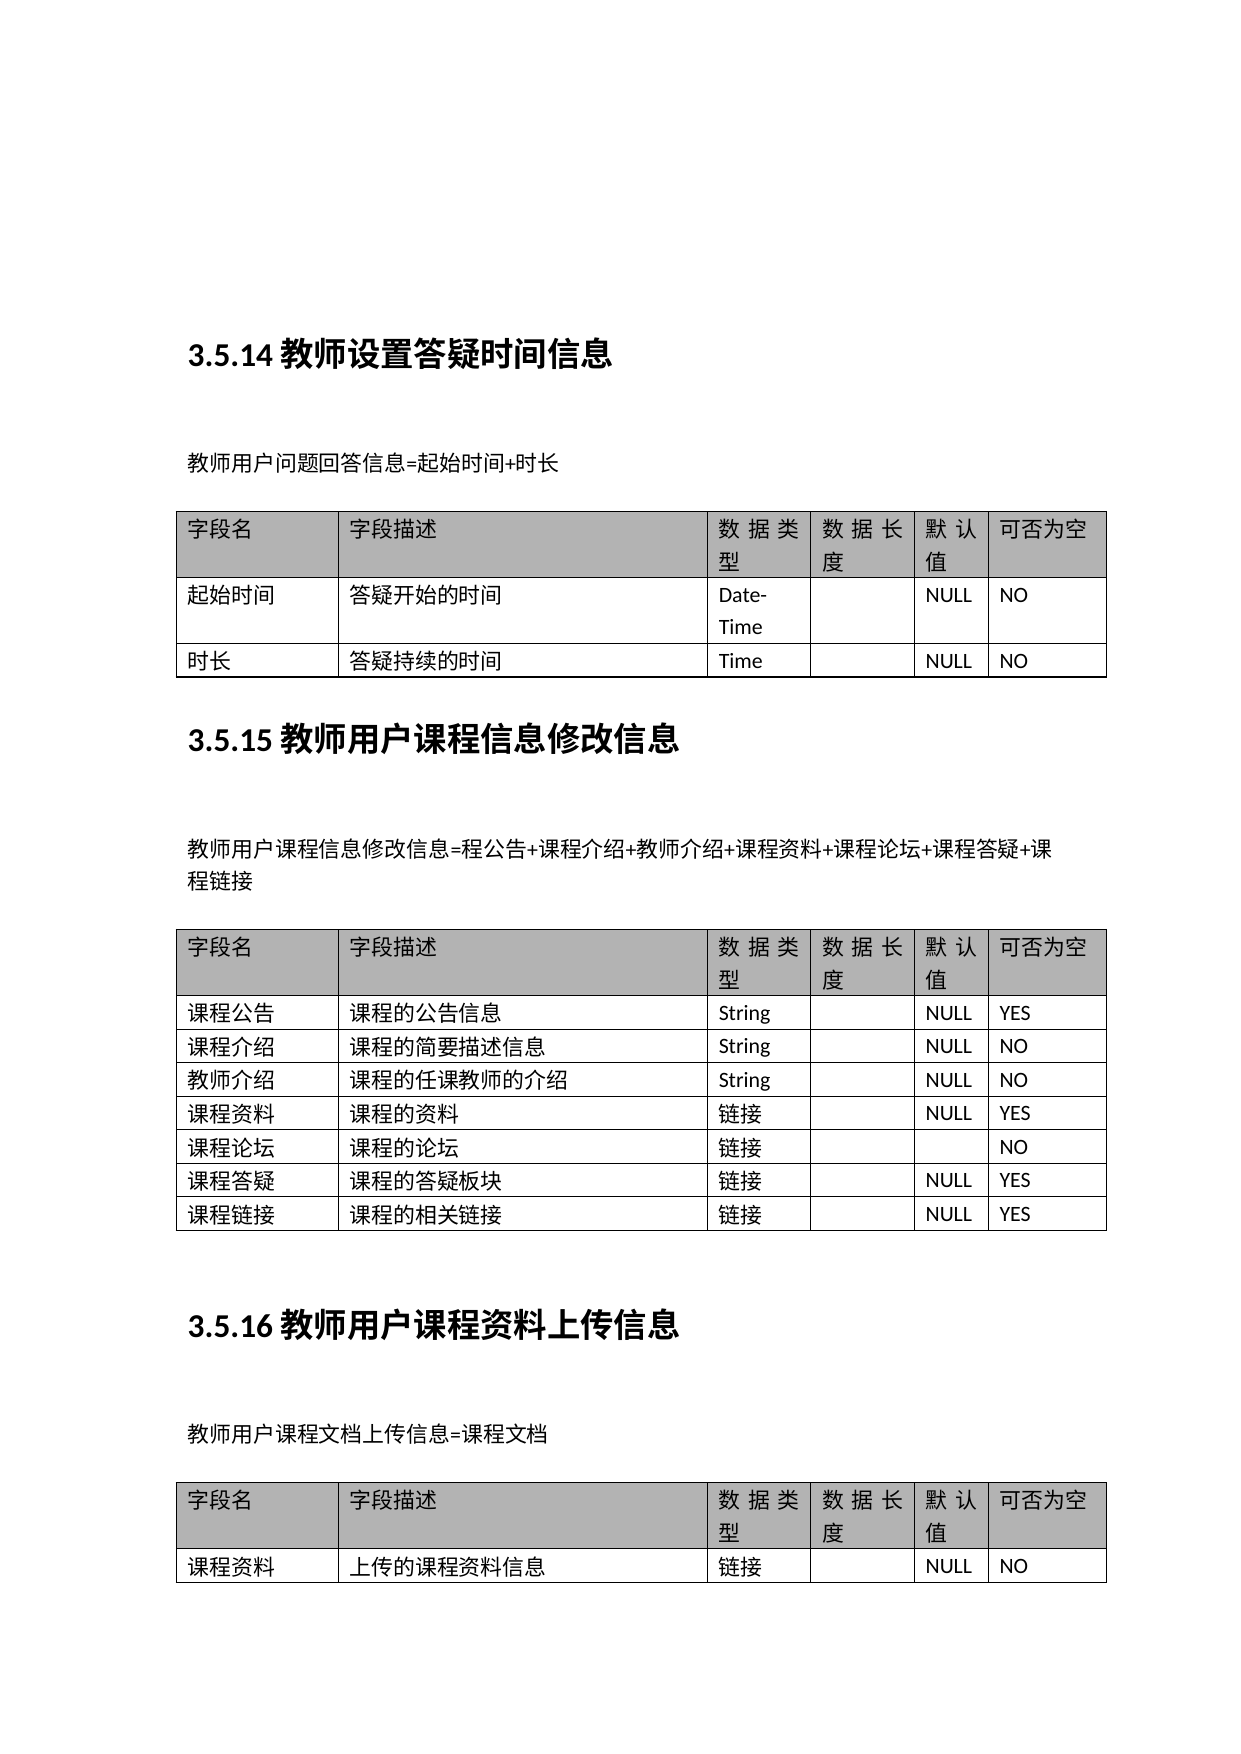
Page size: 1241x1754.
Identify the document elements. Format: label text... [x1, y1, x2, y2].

table_header 字段名 [177, 512, 338, 577]
table_cell 课程论坛 [177, 1130, 338, 1163]
table_cell 课程答疑 [177, 1164, 338, 1196]
table_cell 课程的论坛 [339, 1130, 707, 1163]
table_cell Date-Time [708, 578, 810, 643]
table_header 数据类型 [708, 930, 810, 995]
table_cell NULL [915, 1164, 988, 1196]
table_cell [811, 644, 914, 676]
table_cell 答疑持续的时间 [339, 644, 707, 676]
table_cell NULL [915, 1549, 988, 1582]
subtitle 3.5.14 教师设置答疑时间信息 [187, 319, 1053, 384]
table_cell NO [989, 644, 1106, 676]
table_header 可否为空 [989, 512, 1106, 577]
table_cell 链接 [708, 1197, 810, 1230]
text 教师用户课程信息修改信息=程公告+课程介绍+教师介绍+课程资料+课程论坛+课程答疑+课程链接 [187, 831, 1053, 896]
table_cell NULL [915, 578, 988, 643]
table_cell NULL [915, 1063, 988, 1096]
table_cell [811, 1030, 914, 1062]
table_cell NO [989, 1030, 1106, 1062]
table_cell [811, 1063, 914, 1096]
table_cell [915, 1130, 988, 1163]
table_header 默认值 [915, 512, 988, 577]
table_cell YES [989, 996, 1106, 1028]
table_cell NO [989, 1549, 1106, 1582]
table_header 数据类型 [708, 1483, 810, 1548]
table_cell 课程的答疑板块 [339, 1164, 707, 1196]
table_cell 课程的资料 [339, 1097, 707, 1129]
table_cell 链接 [708, 1097, 810, 1129]
table_cell 课程链接 [177, 1197, 338, 1230]
table_header 字段名 [177, 930, 338, 995]
table_cell String [708, 1030, 810, 1062]
subtitle 3.5.16 教师用户课程资料上传信息 [187, 1290, 1053, 1355]
table_header 字段名 [177, 1483, 338, 1548]
table_cell YES [989, 1164, 1106, 1196]
table_cell NULL [915, 644, 988, 676]
table_cell [811, 1197, 914, 1230]
table_header 字段描述 [339, 1483, 707, 1548]
table_header 字段描述 [339, 512, 707, 577]
table_cell NO [989, 1063, 1106, 1096]
table_cell 上传的课程资料信息 [339, 1549, 707, 1582]
table_header 可否为空 [989, 1483, 1106, 1548]
table_cell Time [708, 644, 810, 676]
table_header 默认值 [915, 1483, 988, 1548]
table_cell [811, 996, 914, 1028]
table_cell NULL [915, 1030, 988, 1062]
table_cell String [708, 1063, 810, 1096]
table_cell [811, 578, 914, 643]
table_cell 时长 [177, 644, 338, 676]
table_header 字段描述 [339, 930, 707, 995]
table_cell String [708, 996, 810, 1028]
table_cell 课程的任课教师的介绍 [339, 1063, 707, 1096]
table_header 数据长度 [811, 930, 914, 995]
table_header 默认值 [915, 930, 988, 995]
table_header 数据长度 [811, 1483, 914, 1548]
table_cell 链接 [708, 1164, 810, 1196]
table_cell 课程资料 [177, 1097, 338, 1129]
table_cell YES [989, 1197, 1106, 1230]
table_cell 教师介绍 [177, 1063, 338, 1096]
table_cell 链接 [708, 1549, 810, 1582]
text 教师用户课程文档上传信息=课程文档 [187, 1417, 1053, 1449]
table_cell [811, 1164, 914, 1196]
table_cell 链接 [708, 1130, 810, 1163]
table_header 数据类型 [708, 512, 810, 577]
table_cell YES [989, 1097, 1106, 1129]
table_cell [811, 1130, 914, 1163]
table_cell 课程介绍 [177, 1030, 338, 1062]
table_cell [811, 1097, 914, 1129]
table_cell NULL [915, 996, 988, 1028]
table_cell 课程的相关链接 [339, 1197, 707, 1230]
table_cell NO [989, 578, 1106, 643]
table_cell 课程的简要描述信息 [339, 1030, 707, 1062]
table_cell 课程资料 [177, 1549, 338, 1582]
table_cell 答疑开始的时间 [339, 578, 707, 643]
table_header 数据长度 [811, 512, 914, 577]
subtitle 3.5.15 教师用户课程信息修改信息 [187, 704, 1053, 769]
table_cell NULL [915, 1197, 988, 1230]
table_header 可否为空 [989, 930, 1106, 995]
text 教师用户问题回答信息=起始时间+时长 [187, 446, 1053, 478]
table_cell NULL [915, 1097, 988, 1129]
table_cell 起始时间 [177, 578, 338, 643]
table_cell NO [989, 1130, 1106, 1163]
table_cell 课程的公告信息 [339, 996, 707, 1028]
table_cell [811, 1549, 914, 1582]
table_cell 课程公告 [177, 996, 338, 1028]
